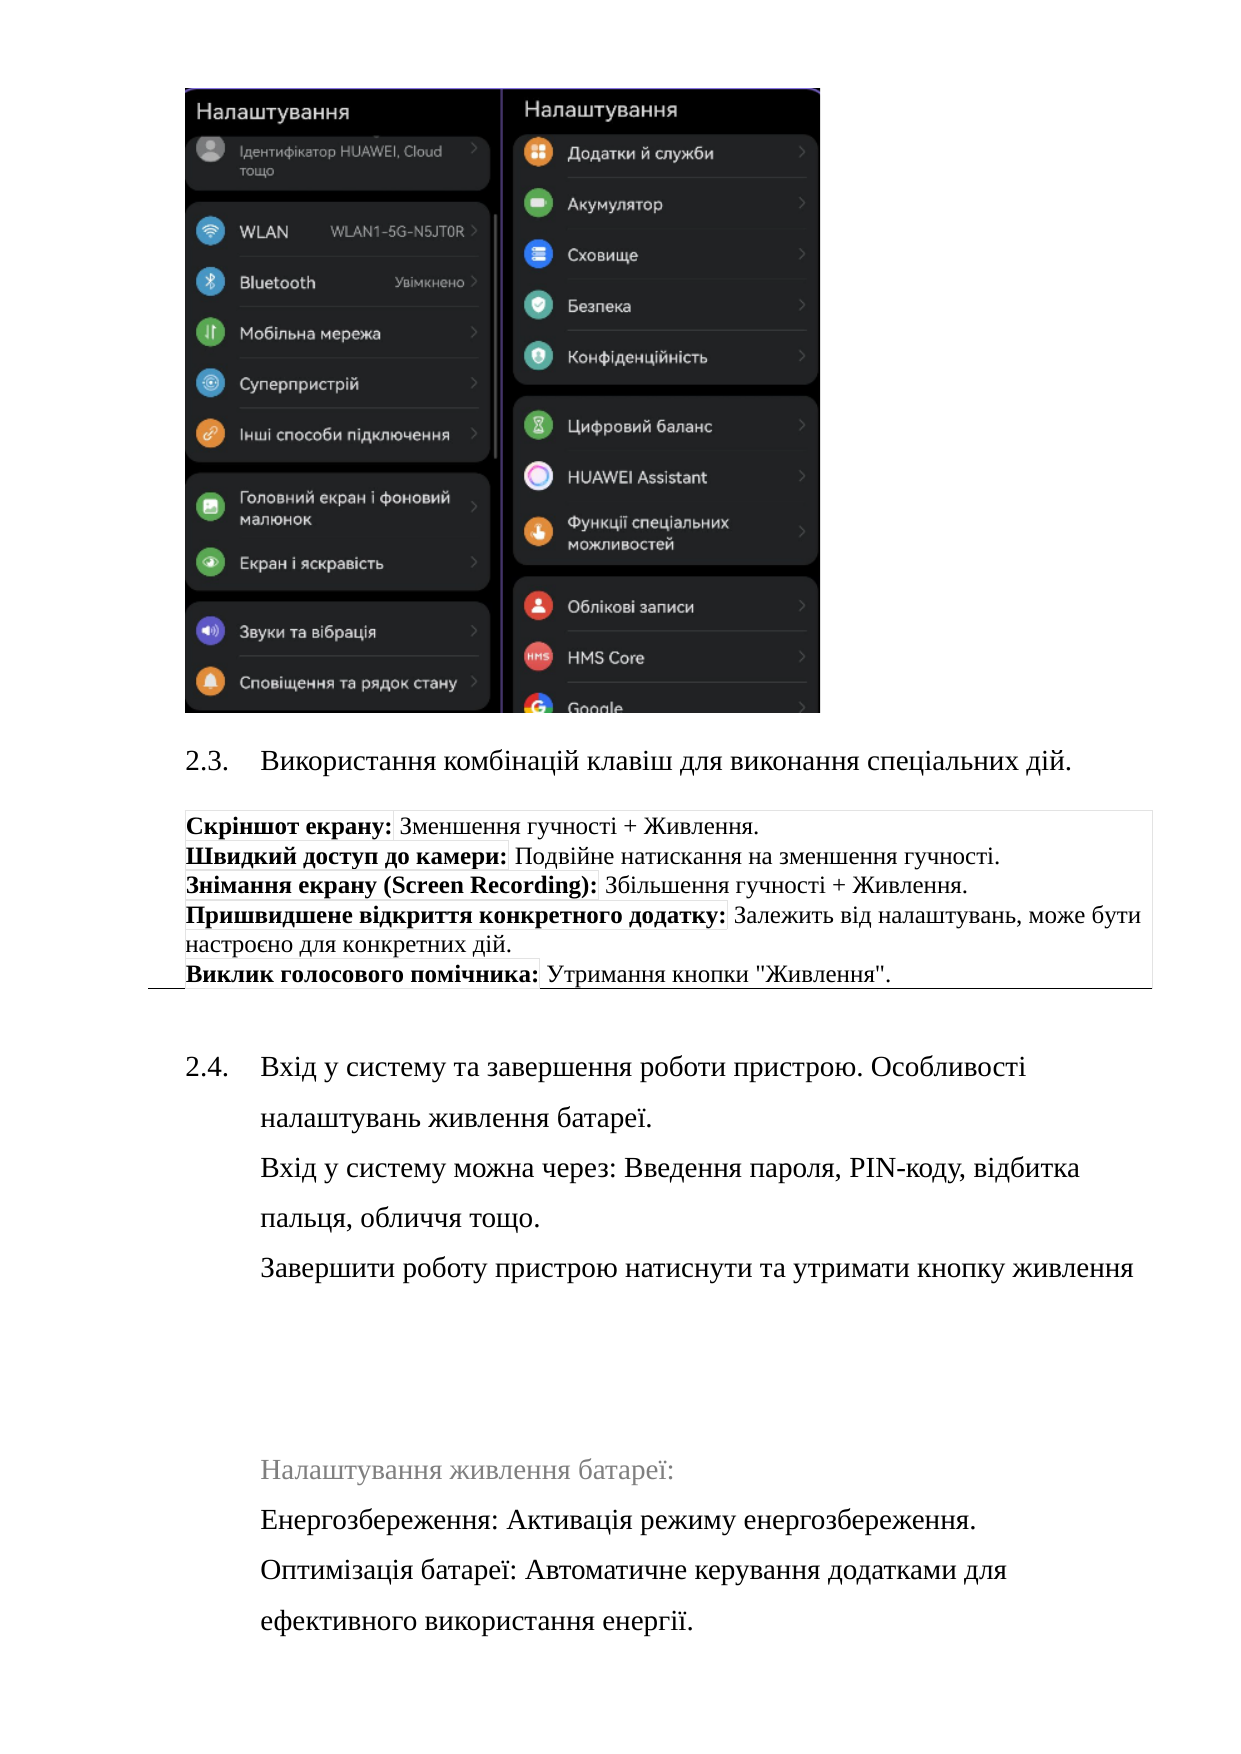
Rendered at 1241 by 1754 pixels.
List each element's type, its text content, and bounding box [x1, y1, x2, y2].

text Скріншот екрану: Зменшення гучності + Живлення. [394, 811, 1152, 840]
text Знімання екрану (Screen Recording): Збільшення гучності + Живлення. [186, 871, 598, 899]
list Енергозбереження: Активація режиму енергозбереження. [260, 1502, 1152, 1536]
list Вхід у систему та завершення роботи пристрою. Особливості налаштувань живлення батареї. [185, 1049, 1152, 1133]
list Використання комбінацій клавіш для виконання спеціальних дій. [185, 743, 1152, 776]
text Пришвидшене відкриття конкретного додатку: Залежить від налаштувань, може бути настроєно для конкретних дій. [186, 899, 1152, 958]
text Скріншот екрану: Зменшення гучності + Живлення. [186, 811, 393, 840]
list Оптимізація батареї: Автоматичне керування додатками для ефективного використання енергії. [260, 1552, 1152, 1636]
list Налаштування живлення батареї: [260, 1452, 1152, 1485]
list Завершити роботу пристрою натиснути та утримати кнопку живлення [260, 1251, 1152, 1284]
list Вхід у систему можна через: Введення пароля, PIN-коду, відбитка пальця, обличчя тощо. [260, 1150, 1152, 1234]
text Виклик голосового помічника: Утримання кнопки "Живлення". [186, 959, 539, 988]
text Виклик голосового помічника: Утримання кнопки "Живлення". [540, 958, 1152, 988]
text Швидкий доступ до камери: Подвійне натискання на зменшення гучності. [509, 840, 1152, 869]
picture [185, 88, 821, 713]
text Швидкий доступ до камери: Подвійне натискання на зменшення гучності. [186, 841, 508, 869]
text Знімання екрану (Screen Recording): Збільшення гучності + Живлення. [509, 869, 1152, 899]
